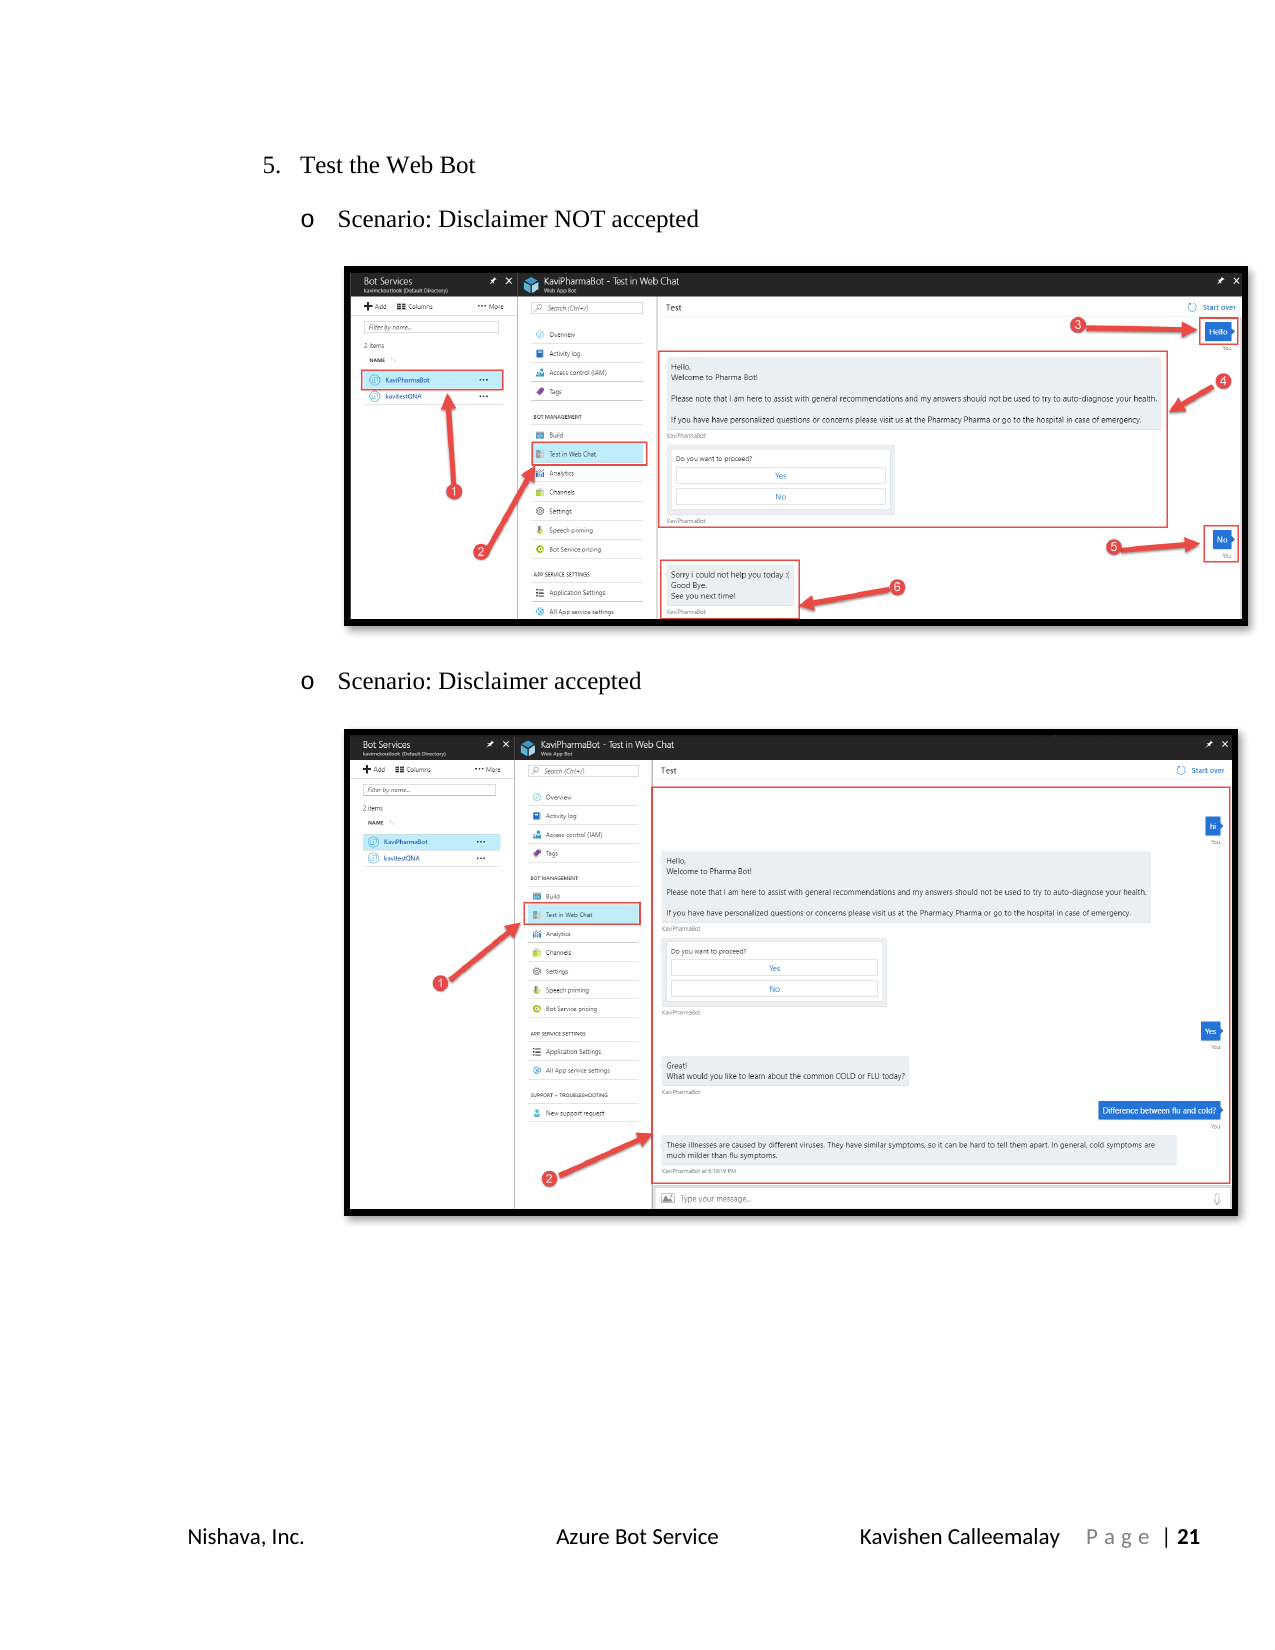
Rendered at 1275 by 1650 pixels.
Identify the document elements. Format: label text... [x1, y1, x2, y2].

list Test the Web Bot [262, 150, 1200, 179]
picture [350, 735, 1232, 1209]
list Scenario: Disclaimer accepted [300, 666, 1200, 697]
list Scenario: Disclaimer NOT accepted [300, 204, 1200, 235]
picture [350, 273, 1242, 619]
